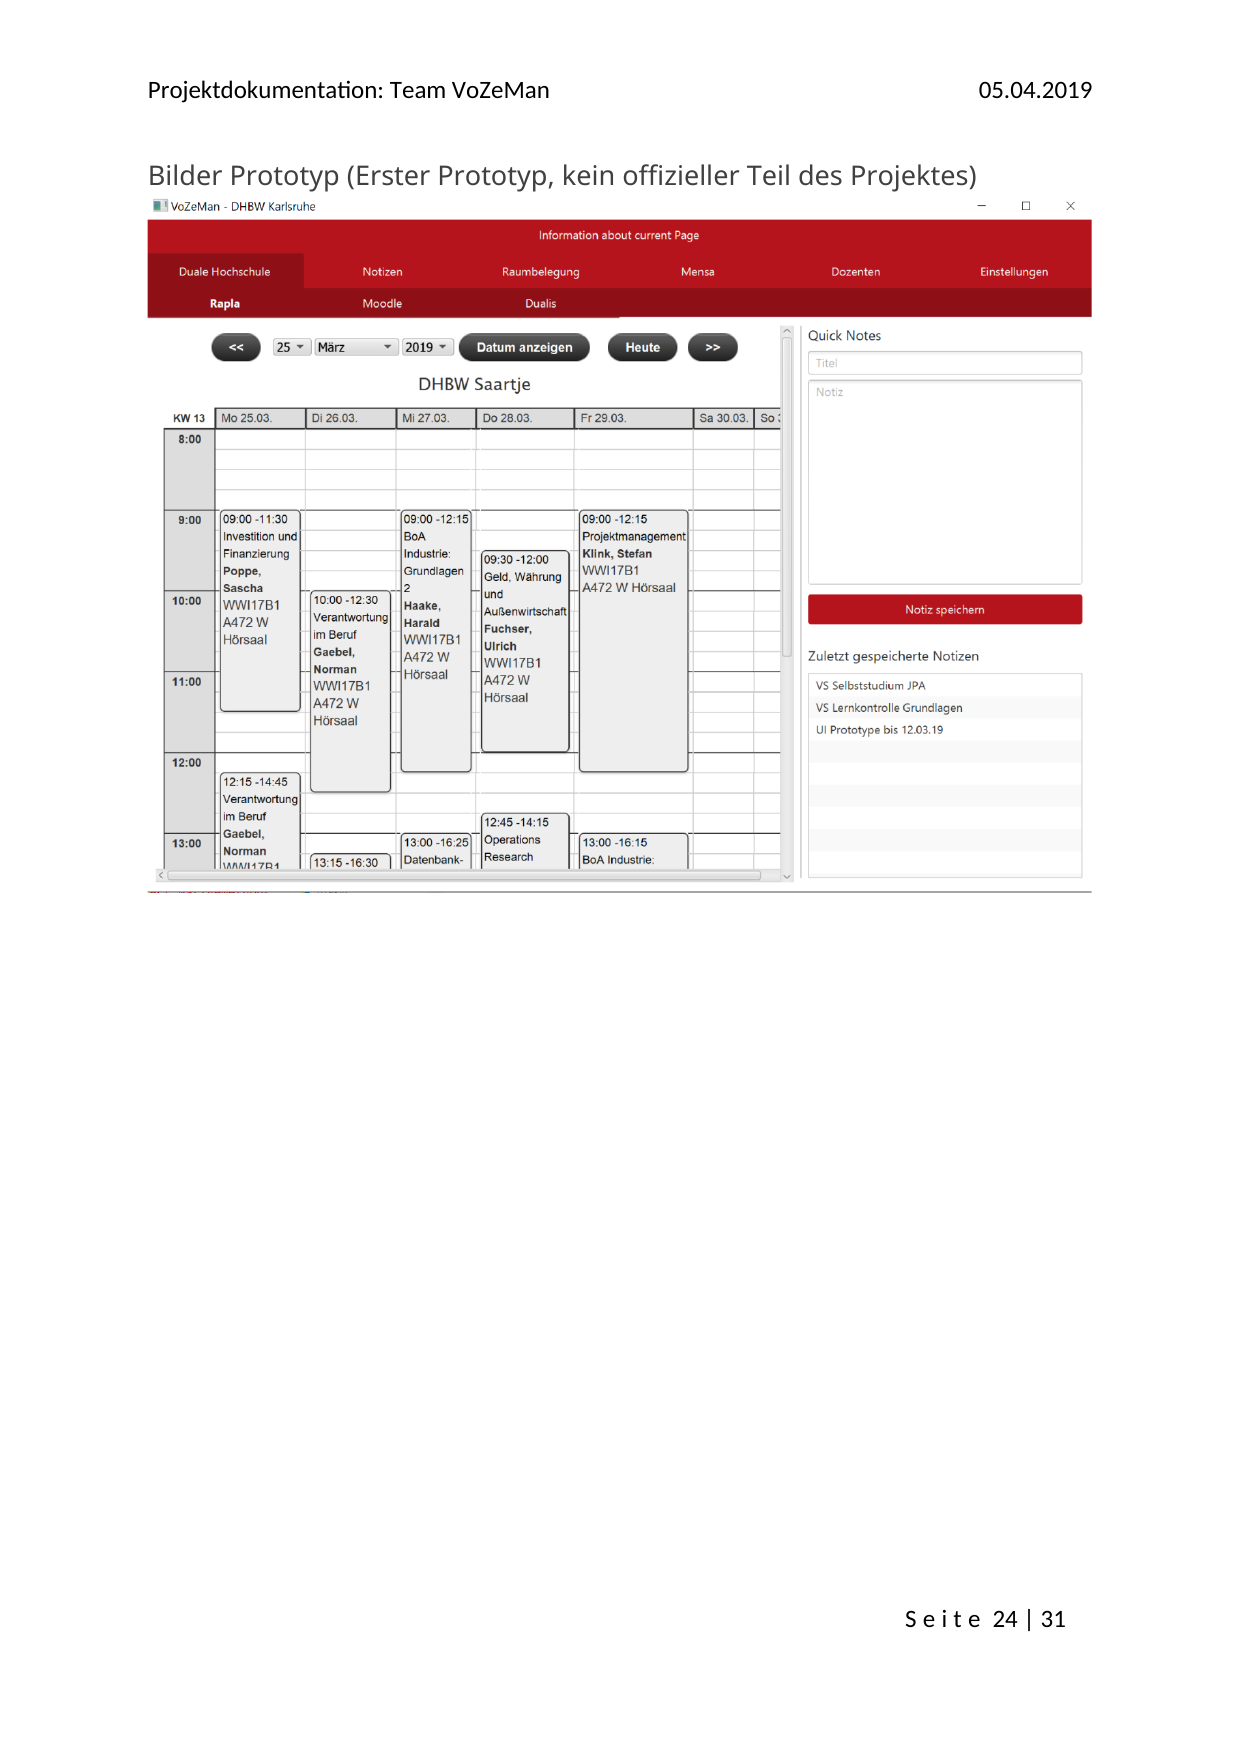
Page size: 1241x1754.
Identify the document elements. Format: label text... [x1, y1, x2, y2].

picture [147, 192, 1092, 893]
subtitle Bilder Prototyp (Erster Prototyp, kein offizieller Teil des Projektes) [148, 156, 1093, 193]
